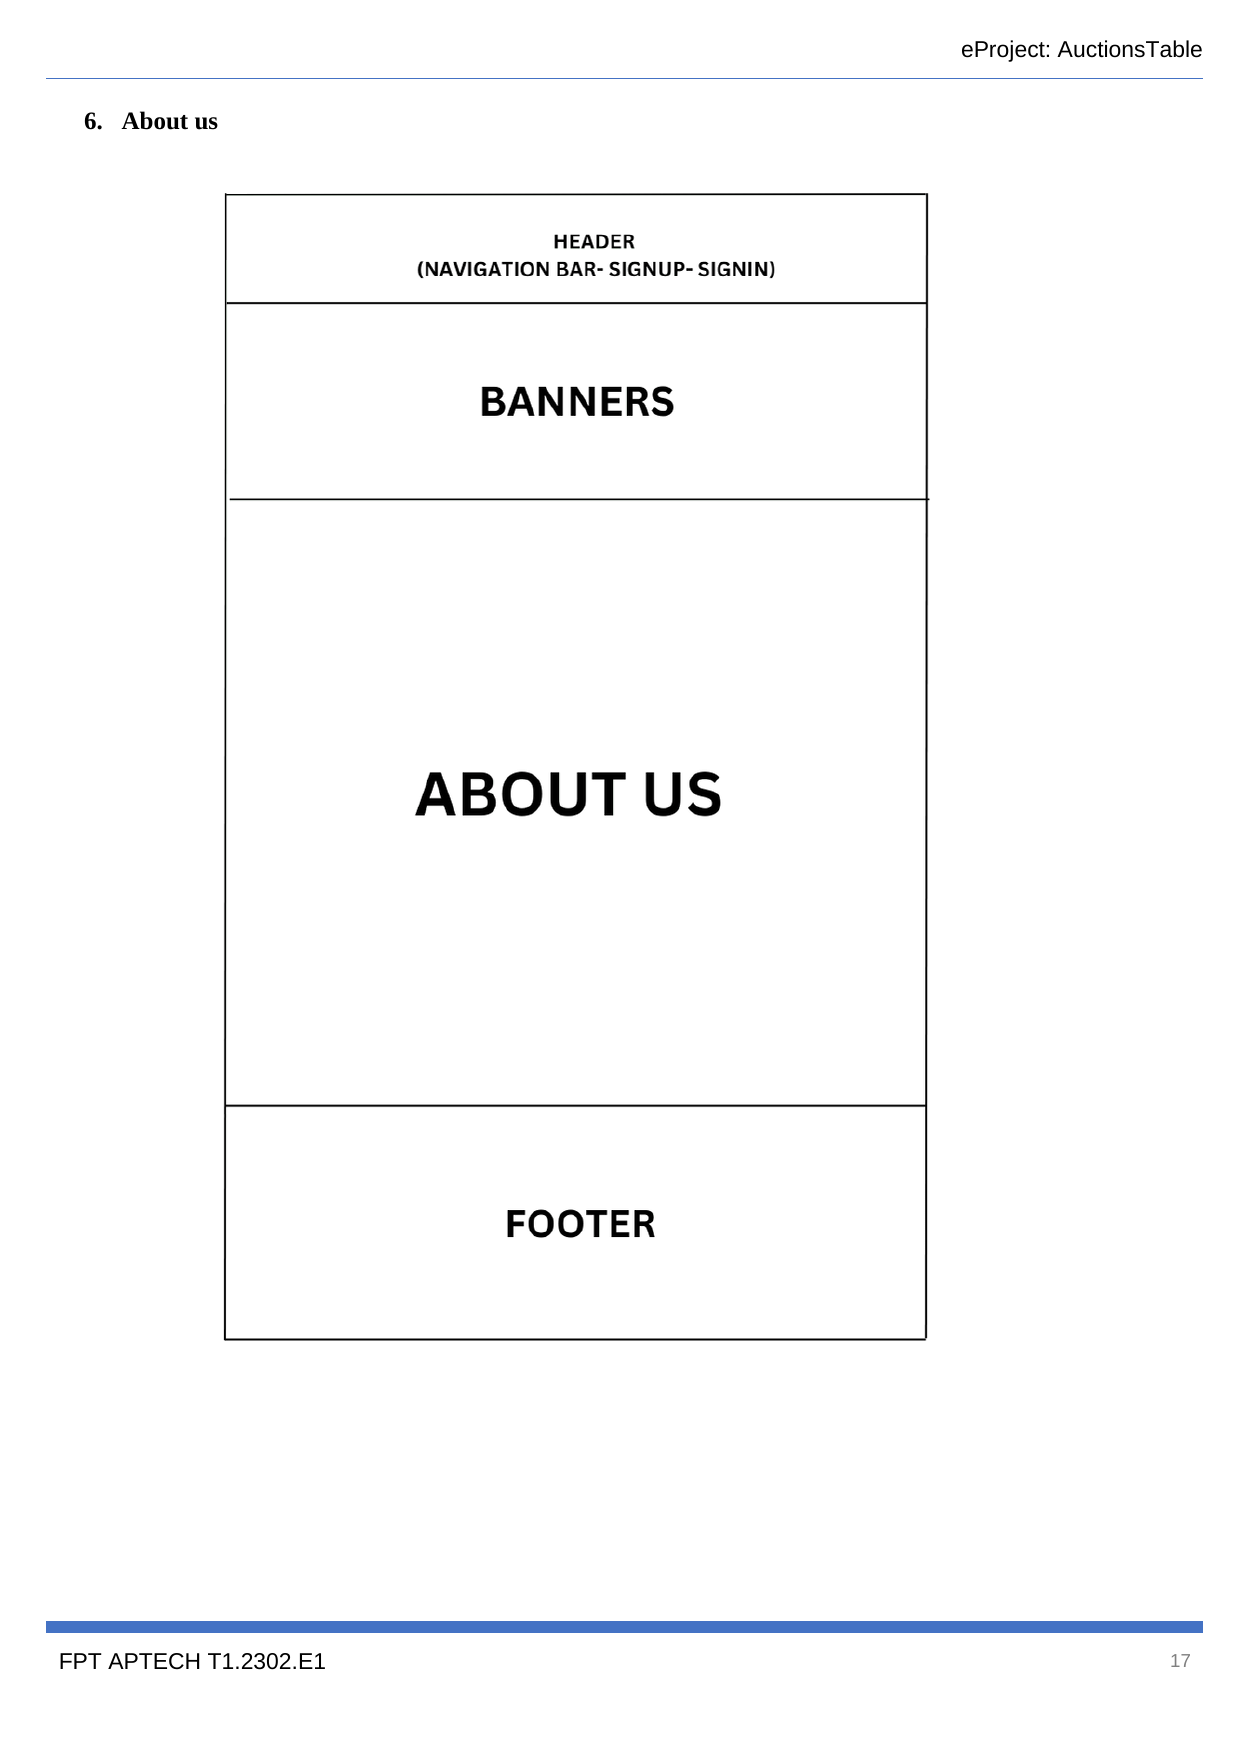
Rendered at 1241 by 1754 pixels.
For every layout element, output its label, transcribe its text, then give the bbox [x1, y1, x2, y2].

picture [200, 169, 1040, 1364]
list About us [84, 106, 1203, 135]
